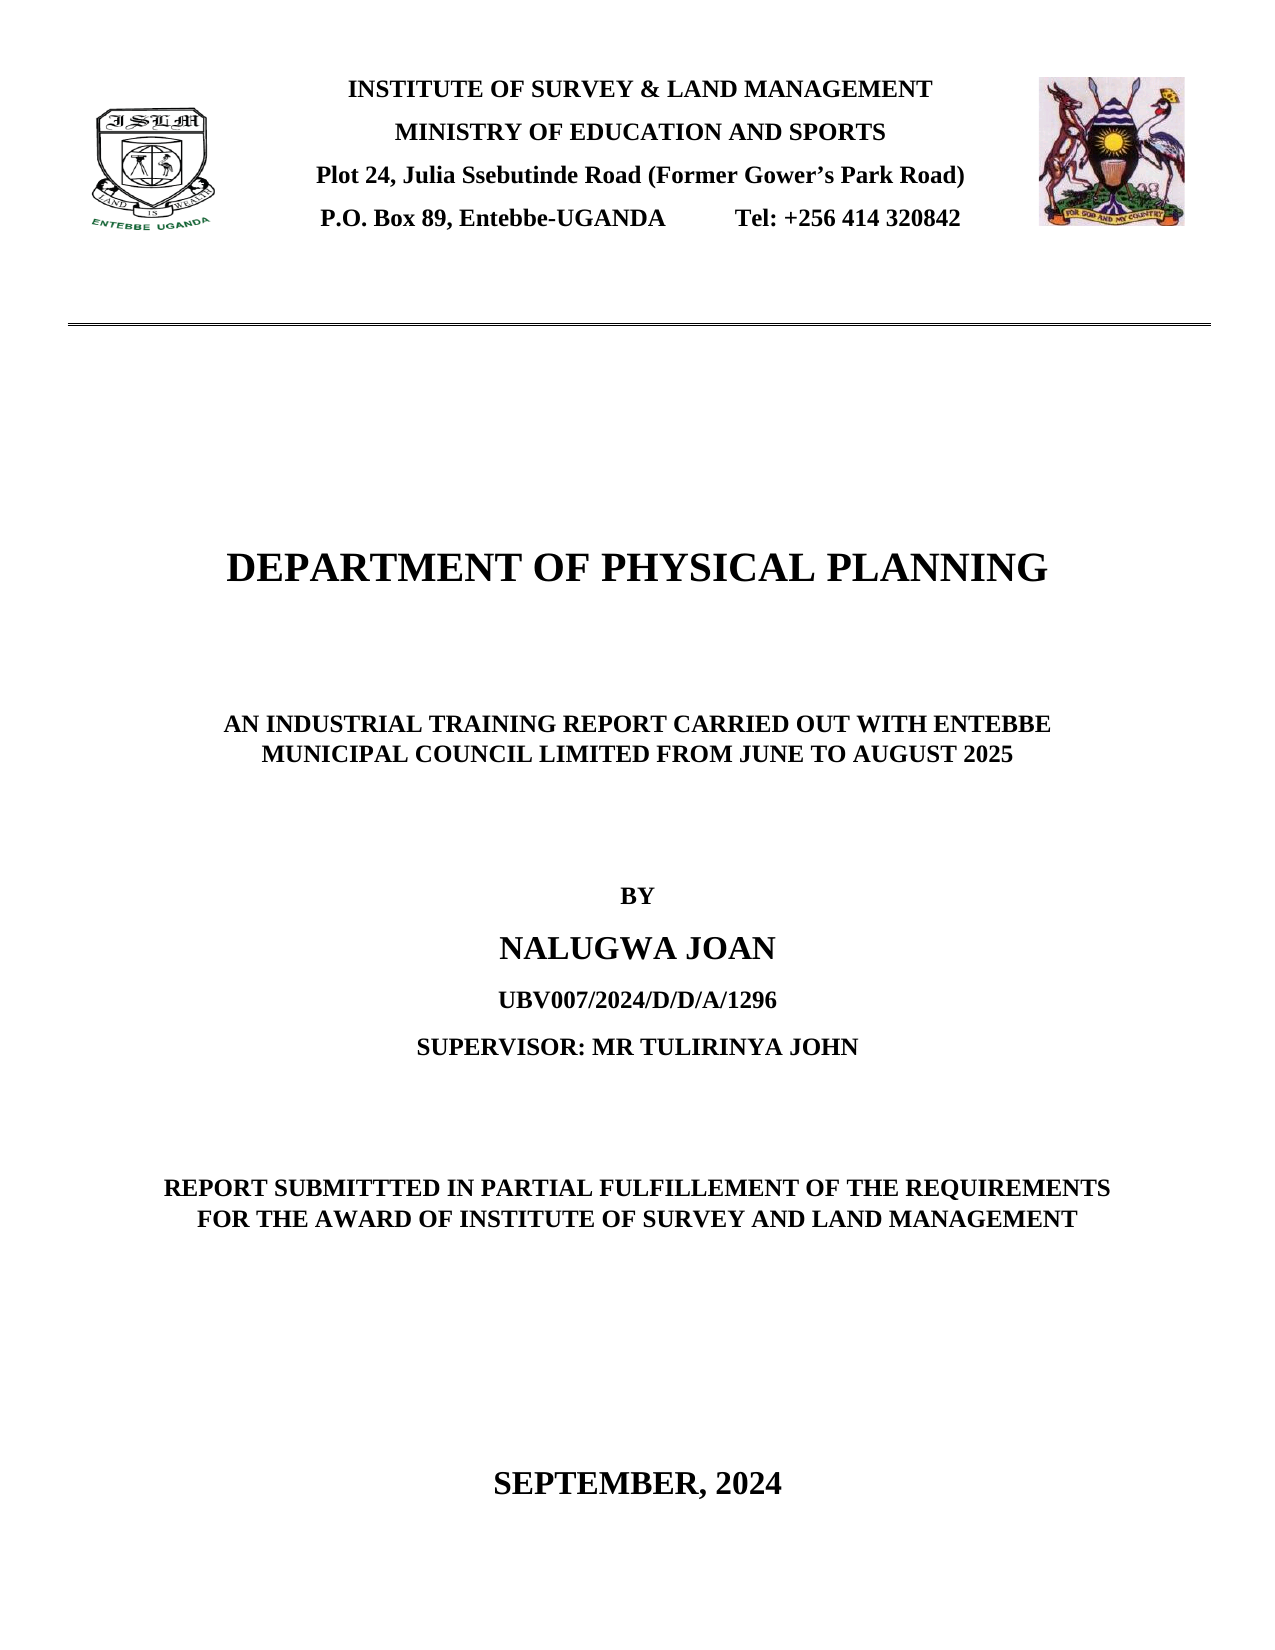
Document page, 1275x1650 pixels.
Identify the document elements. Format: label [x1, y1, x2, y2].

picture [1037, 77, 1185, 224]
picture [79, 103, 232, 233]
